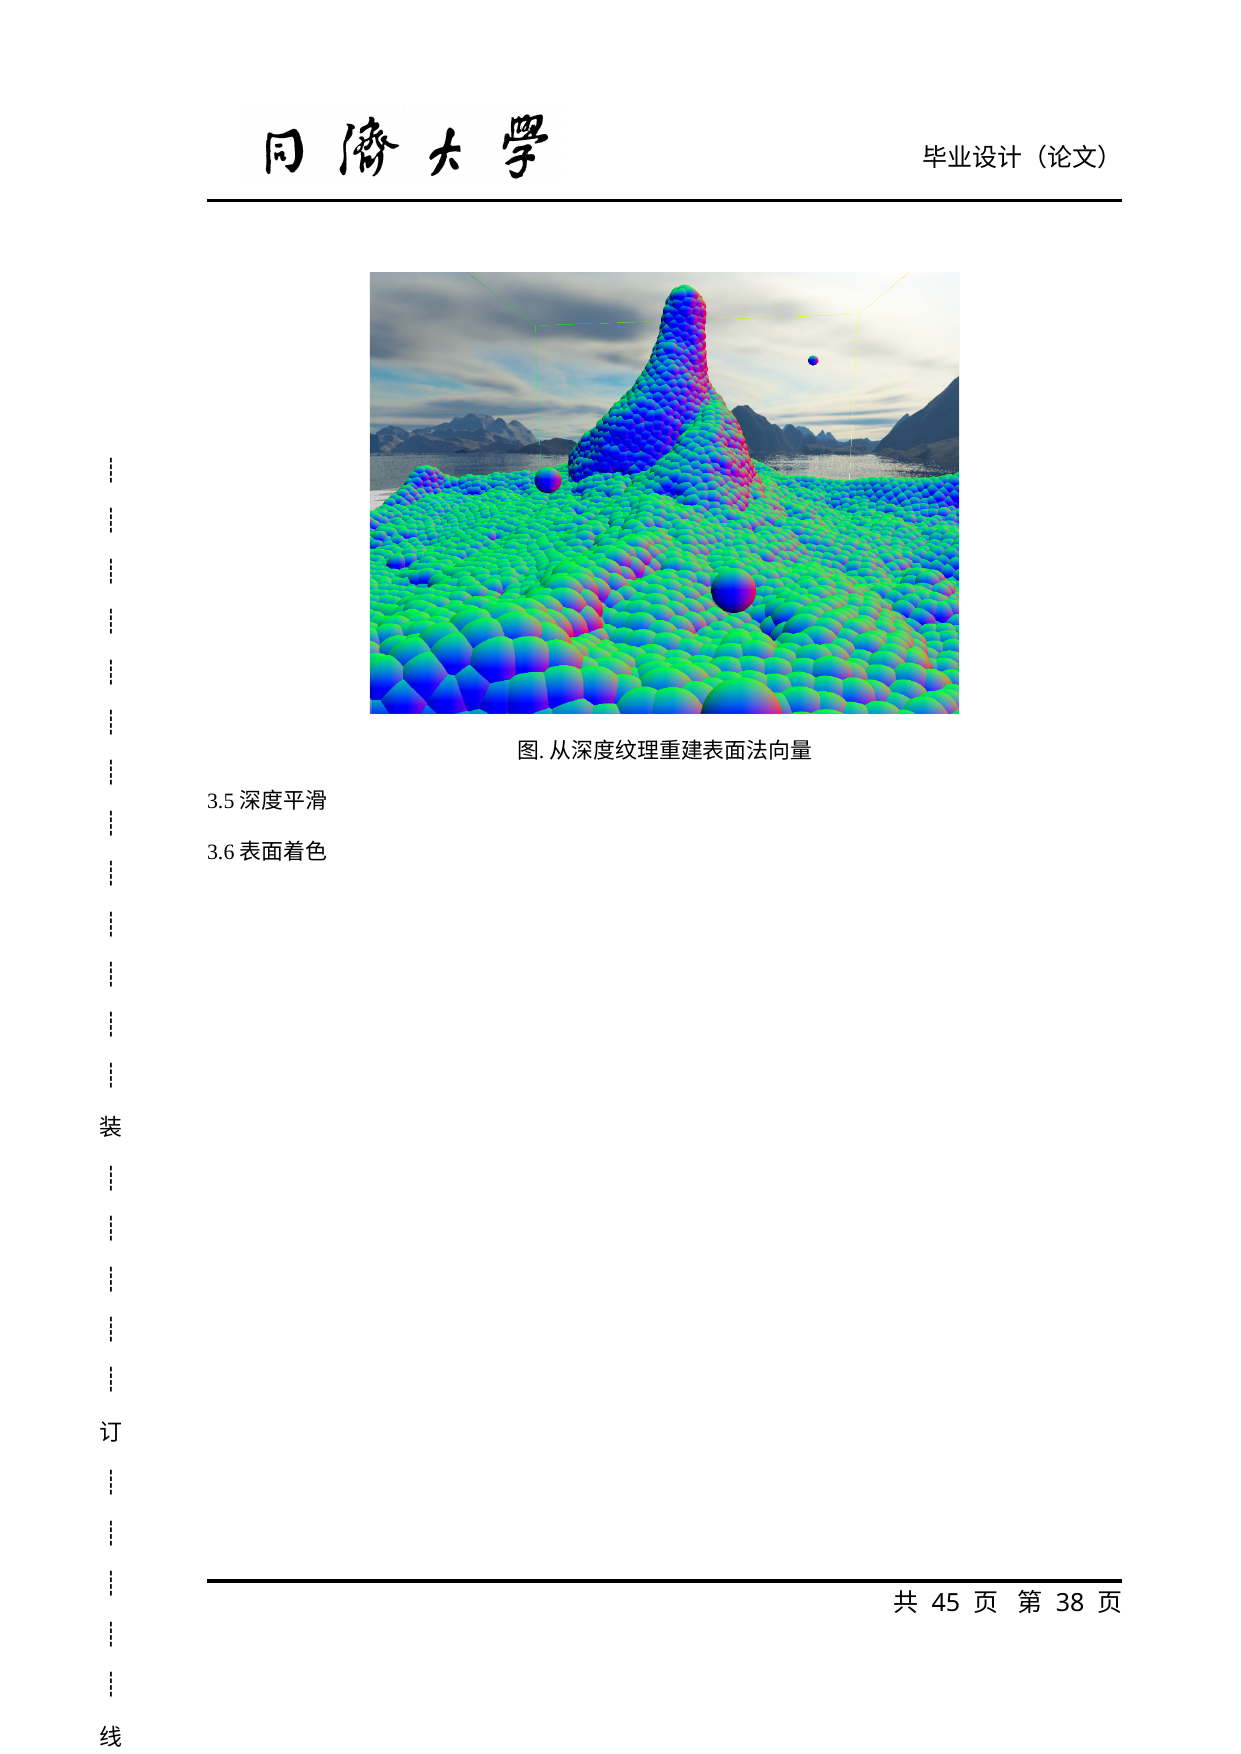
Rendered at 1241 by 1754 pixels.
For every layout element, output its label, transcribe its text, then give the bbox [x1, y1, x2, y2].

text 3.5 深度平滑 [207, 783, 1122, 815]
picture [244, 106, 566, 185]
text 图. 从深度纹理重建表面法向量 [207, 733, 1122, 764]
text 3.6 表面着色 [207, 834, 1122, 866]
picture [369, 272, 960, 714]
